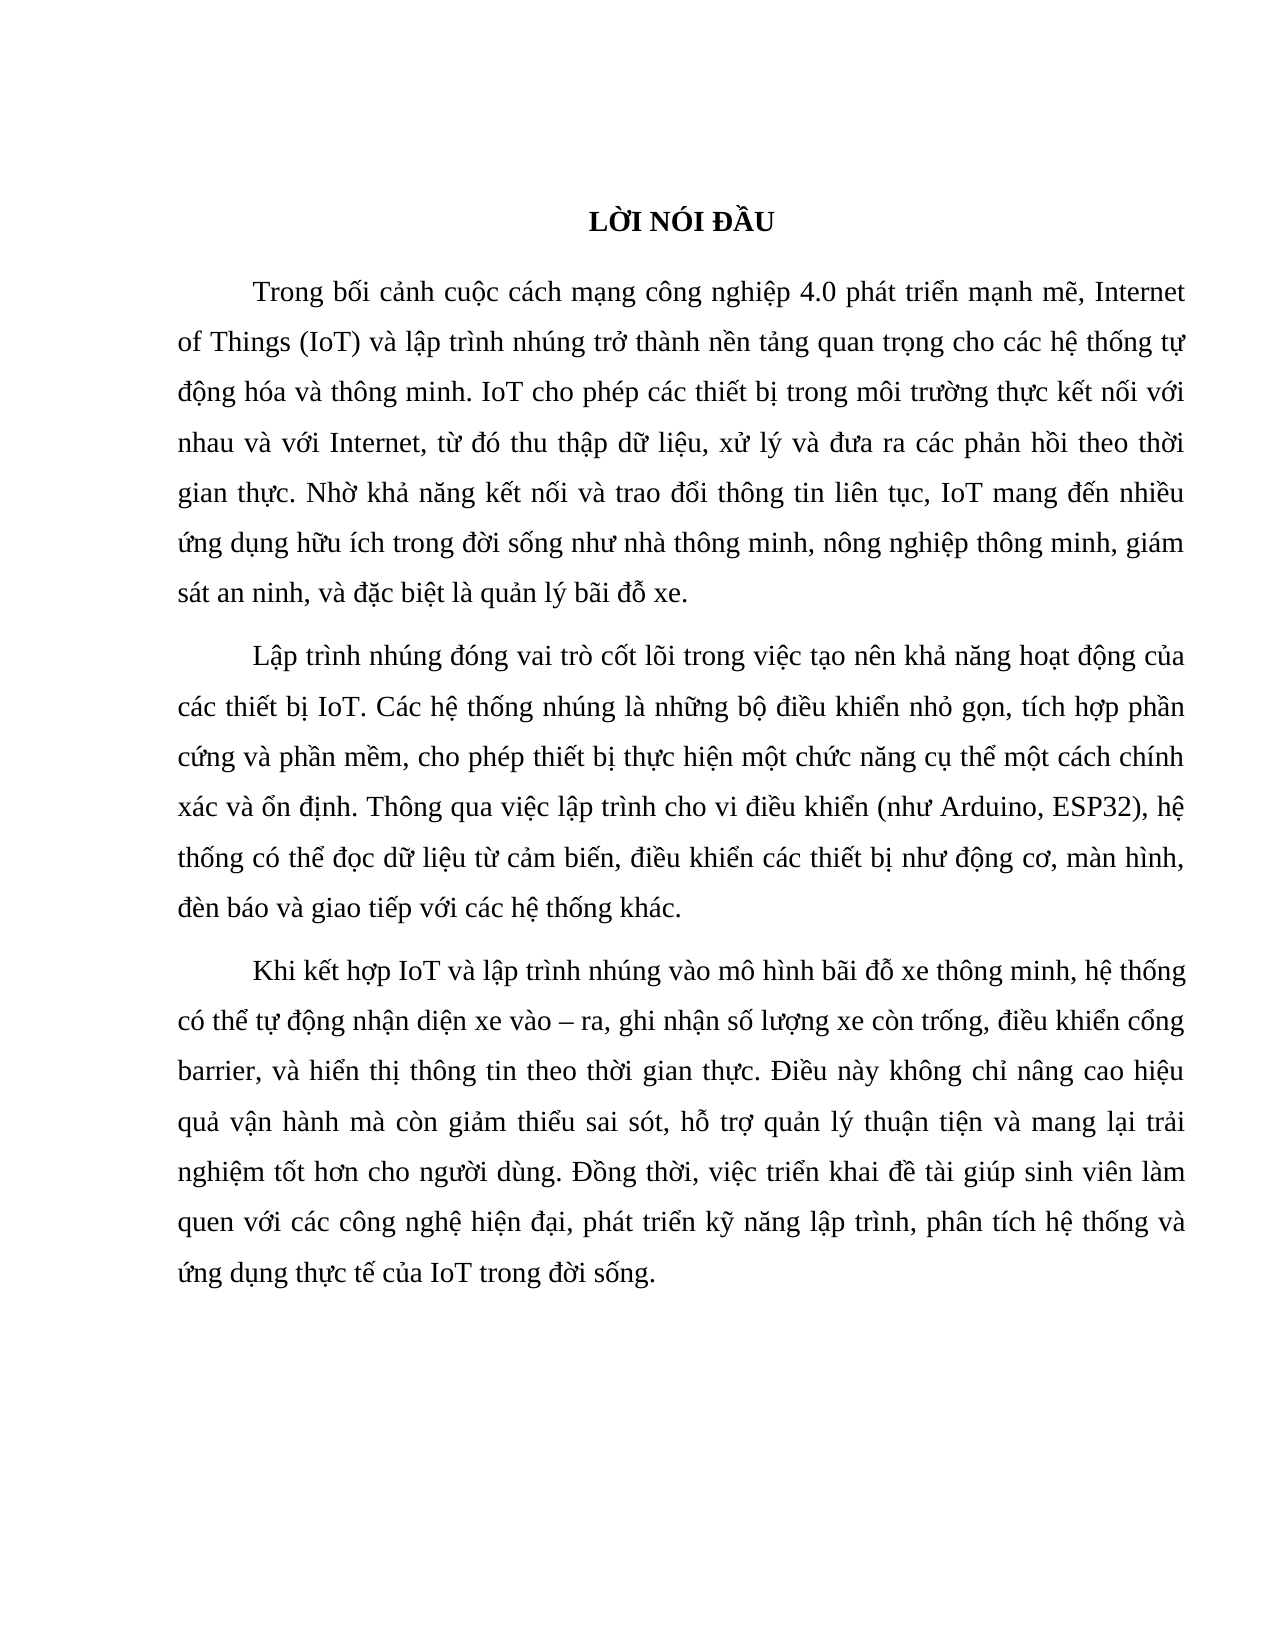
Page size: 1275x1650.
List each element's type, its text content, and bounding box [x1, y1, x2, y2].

text Lập trình nhúng đóng vai trò cốt lõi trong việc tạo nên khả năng hoạt động của các thiết bị IoT. Các hệ thống nhúng là những bộ điều khiển nhỏ gọn, tích hợp phần cứng và phần mềm, cho phép thiết bị thực hiện một chức năng cụ thể một cách chính xác và ổn định. Thông qua việc lập trình cho vi điều khiển (như Arduino, ESP32), hệ thống có thể đọc dữ liệu từ cảm biến, điều khiển các thiết bị như động cơ, màn hình, đèn báo và giao tiếp với các hệ thống khác. [177, 638, 1186, 923]
subtitle LỜI NÓI ĐẦU [177, 204, 1186, 238]
text Trong bối cảnh cuộc cách mạng công nghiệp 4.0 phát triển mạnh mẽ, Internet of Things (IoT) và lập trình nhúng trở thành nền tảng quan trọng cho các hệ thống tự động hóa và thông minh. IoT cho phép các thiết bị trong môi trường thực kết nối với nhau và với Internet, từ đó thu thập dữ liệu, xử lý và đưa ra các phản hồi theo thời gian thực. Nhờ khả năng kết nối và trao đổi thông tin liên tục, IoT mang đến nhiều ứng dụng hữu ích trong đời sống như nhà thông minh, nông nghiệp thông minh, giám sát an ninh, và đặc biệt là quản lý bãi đỗ xe. [177, 274, 1186, 609]
text Khi kết hợp IoT và lập trình nhúng vào mô hình bãi đỗ xe thông minh, hệ thống có thể tự động nhận diện xe vào – ra, ghi nhận số lượng xe còn trống, điều khiển cổng barrier, và hiển thị thông tin theo thời gian thực. Điều này không chỉ nâng cao hiệu quả vận hành mà còn giảm thiểu sai sót, hỗ trợ quản lý thuận tiện và mang lại trải nghiệm tốt hơn cho người dùng. Đồng thời, việc triển khai đề tài giúp sinh viên làm quen với các công nghệ hiện đại, phát triển kỹ năng lập trình, phân tích hệ thống và ứng dụng thực tế của IoT trong đời sống. [177, 953, 1186, 1288]
